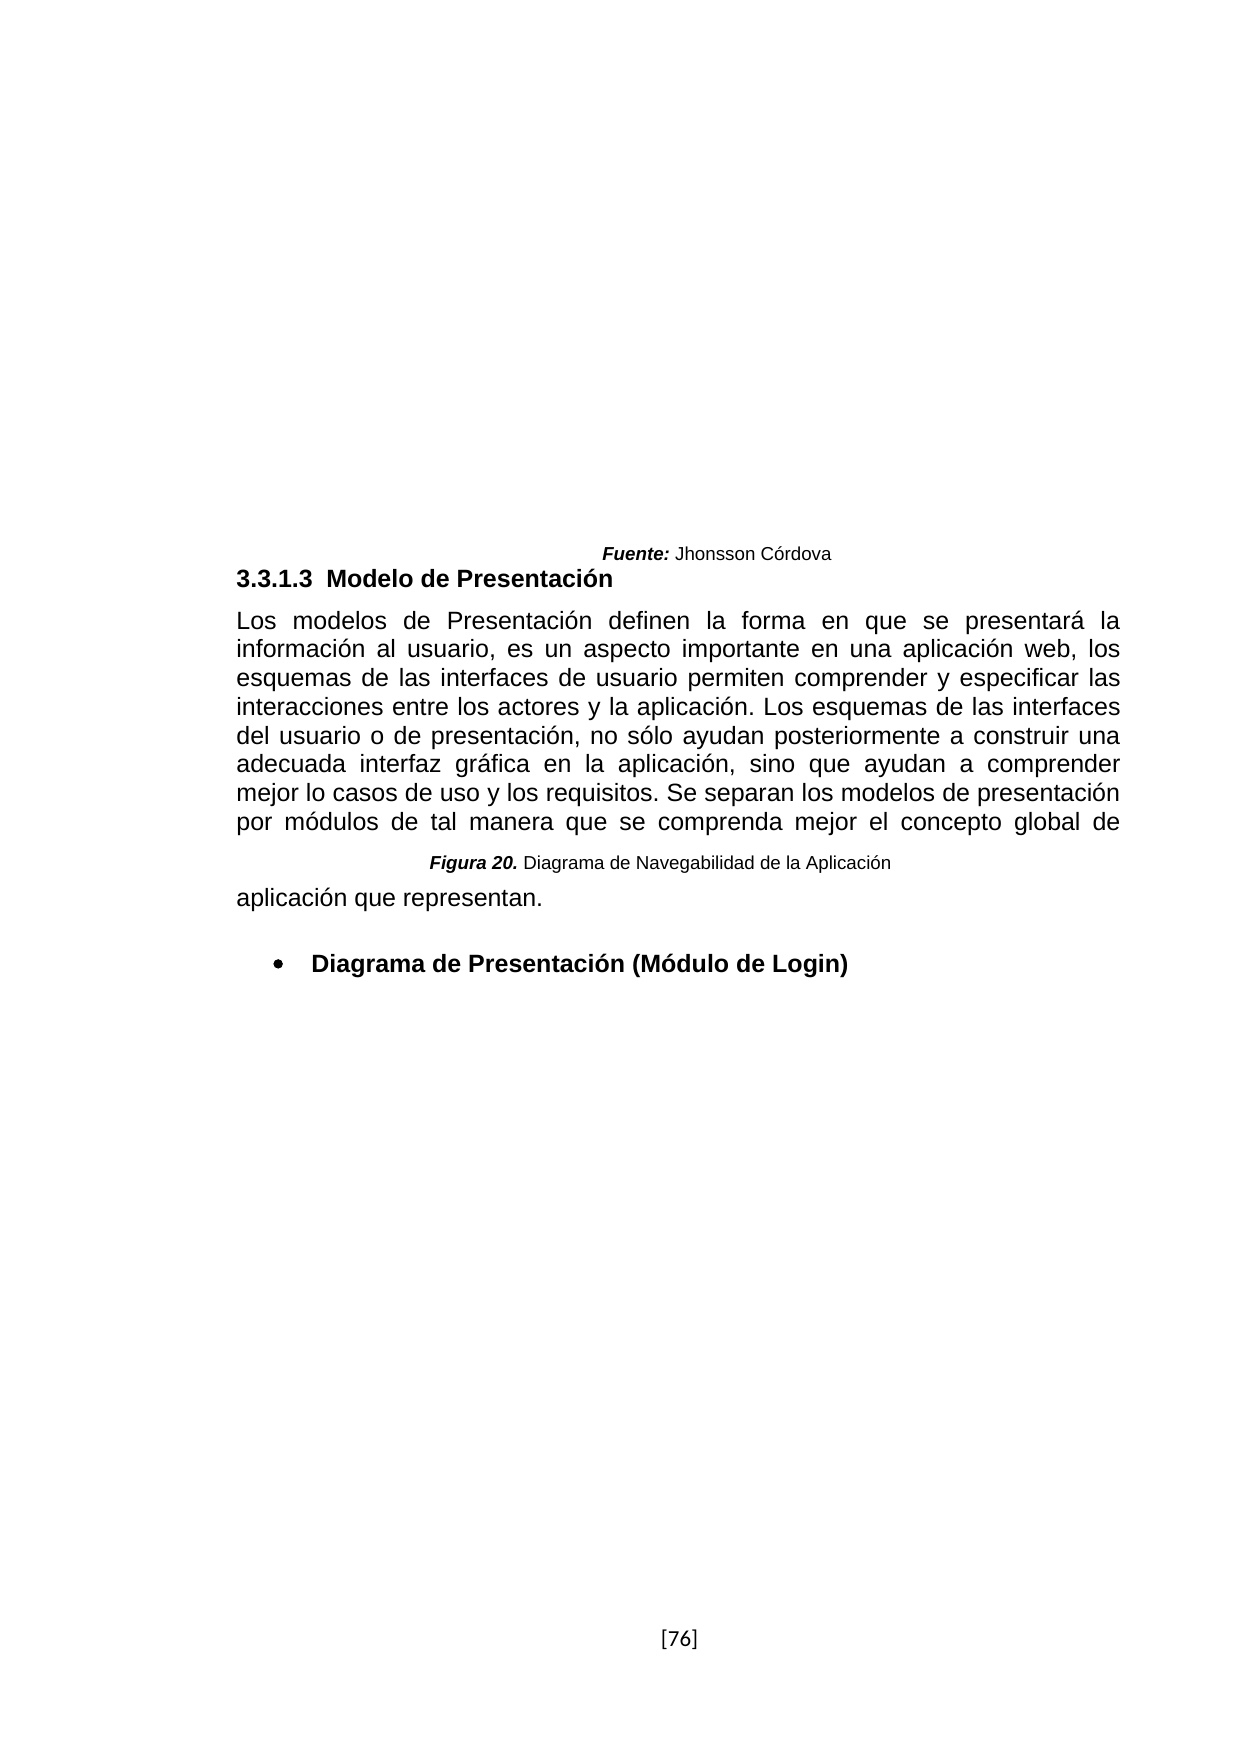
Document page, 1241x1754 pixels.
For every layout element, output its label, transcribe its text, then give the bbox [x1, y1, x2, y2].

subtitle Modelo de Presentación [236, 564, 1122, 593]
list Diagrama de Presentación (Módulo de Login) [274, 949, 1122, 978]
text Los modelos de Presentación definen la forma en que se presentará la información al usuario, es un aspecto importante en una aplicación web, los esquemas de las interfaces de usuario permiten comprender y especificar las interacciones entre los actores y la aplicación. Los esquemas de las interfaces del usuario o de presentación, no sólo ayudan posteriormente a construir una adecuada interfaz gráfica en la aplicación, sino que ayudan a comprender mejor lo casos de uso y los requisitos. Se separan los modelos de presentación por módulos de tal manera que se comprenda mejor el concepto global de aplicación que representan. [236, 606, 1122, 912]
text Fuente: Jhonsson Córdova [311, 543, 1122, 564]
